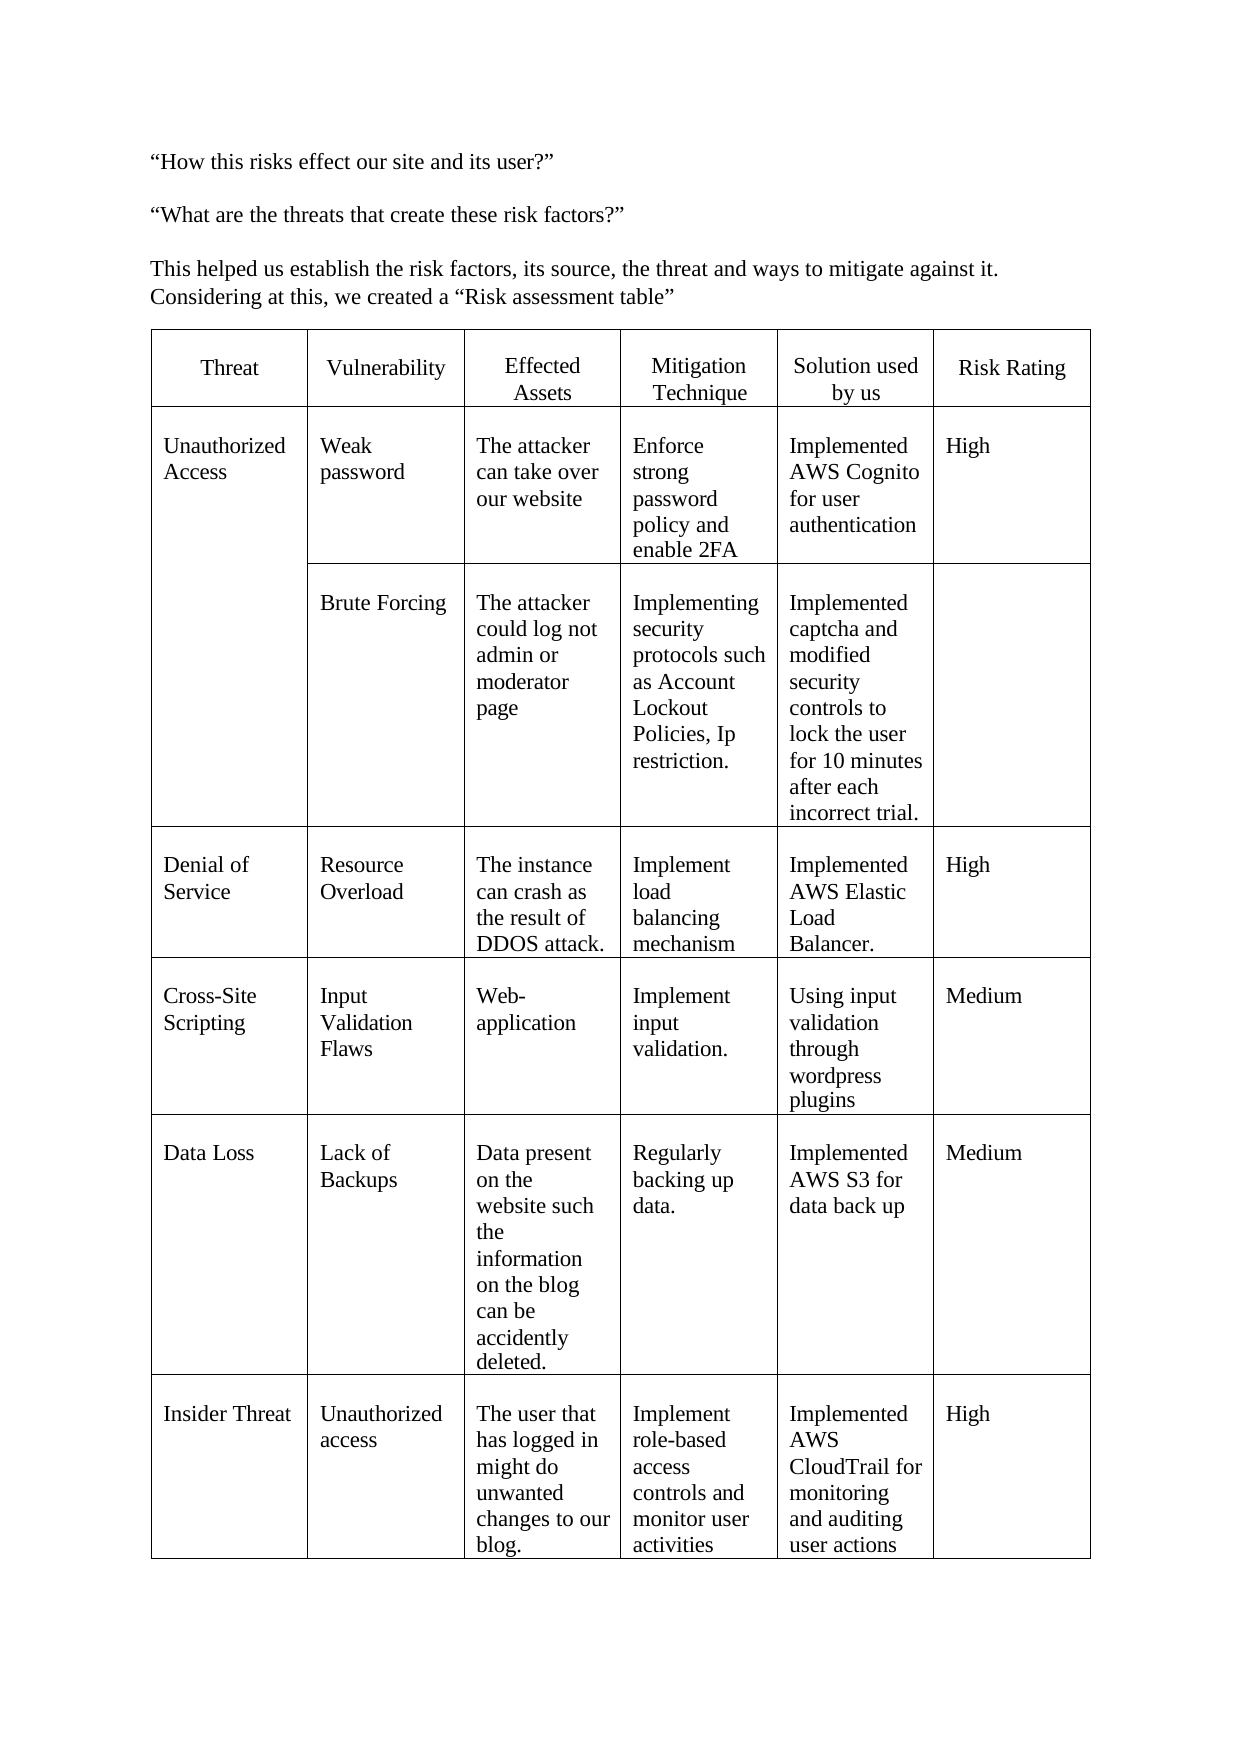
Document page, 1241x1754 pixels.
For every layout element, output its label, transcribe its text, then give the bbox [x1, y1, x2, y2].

table_cell The attacker could log not admin or moderator page [465, 564, 620, 826]
table_header Risk Rating [934, 330, 1090, 406]
text “What are the threats that create these risk factors?” [150, 201, 1178, 228]
table_cell Medium [934, 958, 1090, 1113]
table_cell Implemented AWS S3 for data back up [778, 1115, 933, 1374]
table_cell Input Validation Flaws [308, 958, 464, 1113]
table_cell Using input validation through wordpress plugins [778, 958, 933, 1113]
table_cell High [934, 1375, 1090, 1558]
table_cell Implemented AWS Cognito for user authentication [778, 407, 933, 563]
table_cell Brute Forcing [308, 564, 464, 826]
table_cell High [934, 407, 1090, 563]
table_header Solution used by us [778, 330, 933, 406]
table_header Mitigation Technique [621, 330, 777, 406]
table_cell Implemented captcha and modified security controls to lock the user for 10 minutes after each incorrect trial. [778, 564, 933, 826]
table_cell Cross-Site Scripting [152, 958, 307, 1113]
table_cell [934, 564, 1090, 826]
table_cell Web- application [465, 958, 620, 1113]
text “How this risks effect our site and its user?” [150, 148, 1178, 174]
table_cell Weak password [308, 407, 464, 563]
table_header Vulnerability [308, 330, 464, 406]
text This helped us establish the risk factors, its source, the threat and ways to mitigate against it. Considering at this, we created a “Risk assessment table” [150, 255, 1103, 310]
table_cell Implementing security protocols such as Account Lockout Policies, Ip restriction. [621, 564, 777, 826]
table_cell Implemented AWS CloudTrail for monitoring and auditing user actions [778, 1375, 933, 1558]
table_cell Implement role-based access controls and monitor user activities [621, 1375, 777, 1558]
table_cell Unauthorized Access [152, 407, 307, 826]
table_cell Implement load balancing mechanism [621, 827, 777, 957]
table_cell The attacker can take over our website [465, 407, 620, 563]
table_cell Data Loss [152, 1115, 307, 1374]
table_cell Data present on the website such the information on the blog can be accidently deleted. [465, 1115, 620, 1374]
table_cell The instance can crash as the result of DDOS attack. [465, 827, 620, 957]
table_cell Insider Threat [152, 1375, 307, 1558]
table_cell Unauthorized access [308, 1375, 464, 1558]
table_cell Medium [934, 1115, 1090, 1374]
table_header Threat [152, 330, 307, 406]
table_cell Denial of Service [152, 827, 307, 957]
table_cell High [934, 827, 1090, 957]
table_cell Lack of Backups [308, 1115, 464, 1374]
table_cell Resource Overload [308, 827, 464, 957]
table_cell The user that has logged in might do unwanted changes to our blog. [465, 1375, 620, 1558]
table_cell Regularly backing up data. [621, 1115, 777, 1374]
table_cell Enforce strong password policy and enable 2FA [621, 407, 777, 563]
table_cell Implemented AWS Elastic Load Balancer. [778, 827, 933, 957]
table_header Effected Assets [465, 330, 620, 406]
table_cell Implement input validation. [621, 958, 777, 1113]
